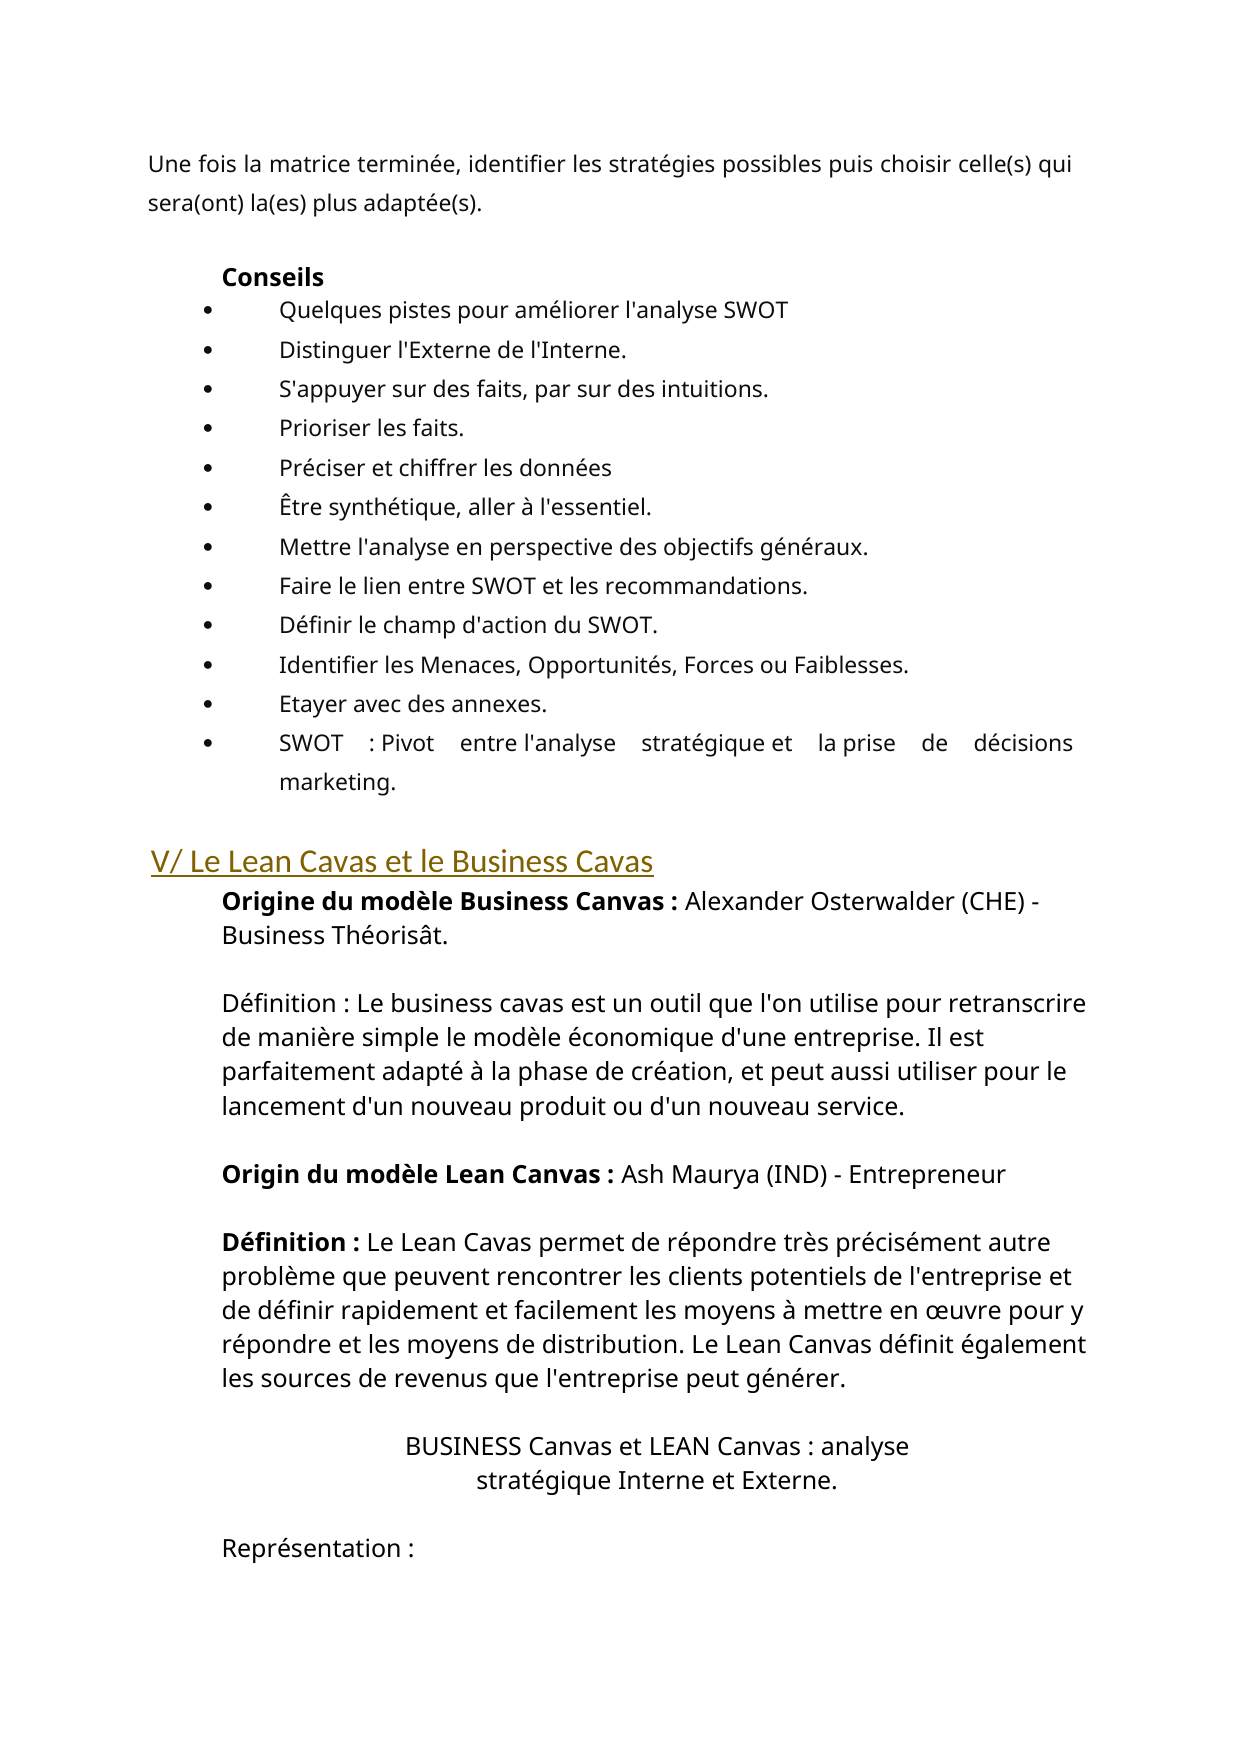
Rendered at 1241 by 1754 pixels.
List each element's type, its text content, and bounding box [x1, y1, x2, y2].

text Conseils [221, 260, 1093, 294]
list Quelques pistes pour améliorer l'analyse SWOT [204, 294, 1073, 325]
list Prioriser les faits. [204, 412, 1073, 443]
list Être synthétique, aller à l'essentiel. [204, 491, 1073, 522]
list Identifier les Menaces, Opportunités, Forces ou Faiblesses. [204, 648, 1073, 680]
text Origine du modèle Business Canvas : Alexander Osterwalder (CHE) - Business Théorisât. [221, 884, 1093, 952]
list Faire le lien entre SWOT et les recommandations. [204, 570, 1073, 601]
text Définition : Le Lean Cavas permet de répondre très précisément autre problème que peuvent rencontrer les clients potentiels de l'entreprise et de définir rapidement et facilement les moyens à mettre en œuvre pour y répondre et les moyens de distribution. Le Lean Canvas définit également les sources de revenus que l'entreprise peut générer. [221, 1224, 1093, 1395]
list Distinguer l'Externe de l'Interne. [204, 333, 1073, 365]
text V/ Le Lean Cavas et le Business Cavas [151, 840, 1093, 881]
list Préciser et chiffrer les données [204, 452, 1073, 483]
list Etayer avec des annexes. [204, 688, 1073, 719]
text Représentation : [221, 1531, 1093, 1565]
list S'appuyer sur des faits, par sur des intuitions. [204, 373, 1073, 404]
list Une fois la matrice terminée, identifier les stratégies possibles puis choisir celle(s) qui sera(ont) la(es) plus adaptée(s). [148, 148, 1073, 218]
text BUSINESS Canvas et LEAN Canvas : analyse stratégique Interne et Externe. [221, 1429, 1093, 1497]
list Mettre l'analyse en perspective des objectifs généraux. [204, 530, 1073, 562]
list SWOT : Pivot entre l'analyse stratégique et la prise de décisions marketing. [204, 727, 1073, 798]
text Origin du modèle Lean Canvas : Ash Maurya (IND) - Entrepreneur [221, 1156, 1093, 1190]
list Définir le champ d'action du SWOT. [204, 609, 1073, 640]
text Définition : Le business cavas est un outil que l'on utilise pour retranscrire de manière simple le modèle économique d'une entreprise. Il est parfaitement adapté à la phase de création, et peut aussi utiliser pour le lancement d'un nouveau produit ou d'un nouveau service. [221, 986, 1093, 1122]
